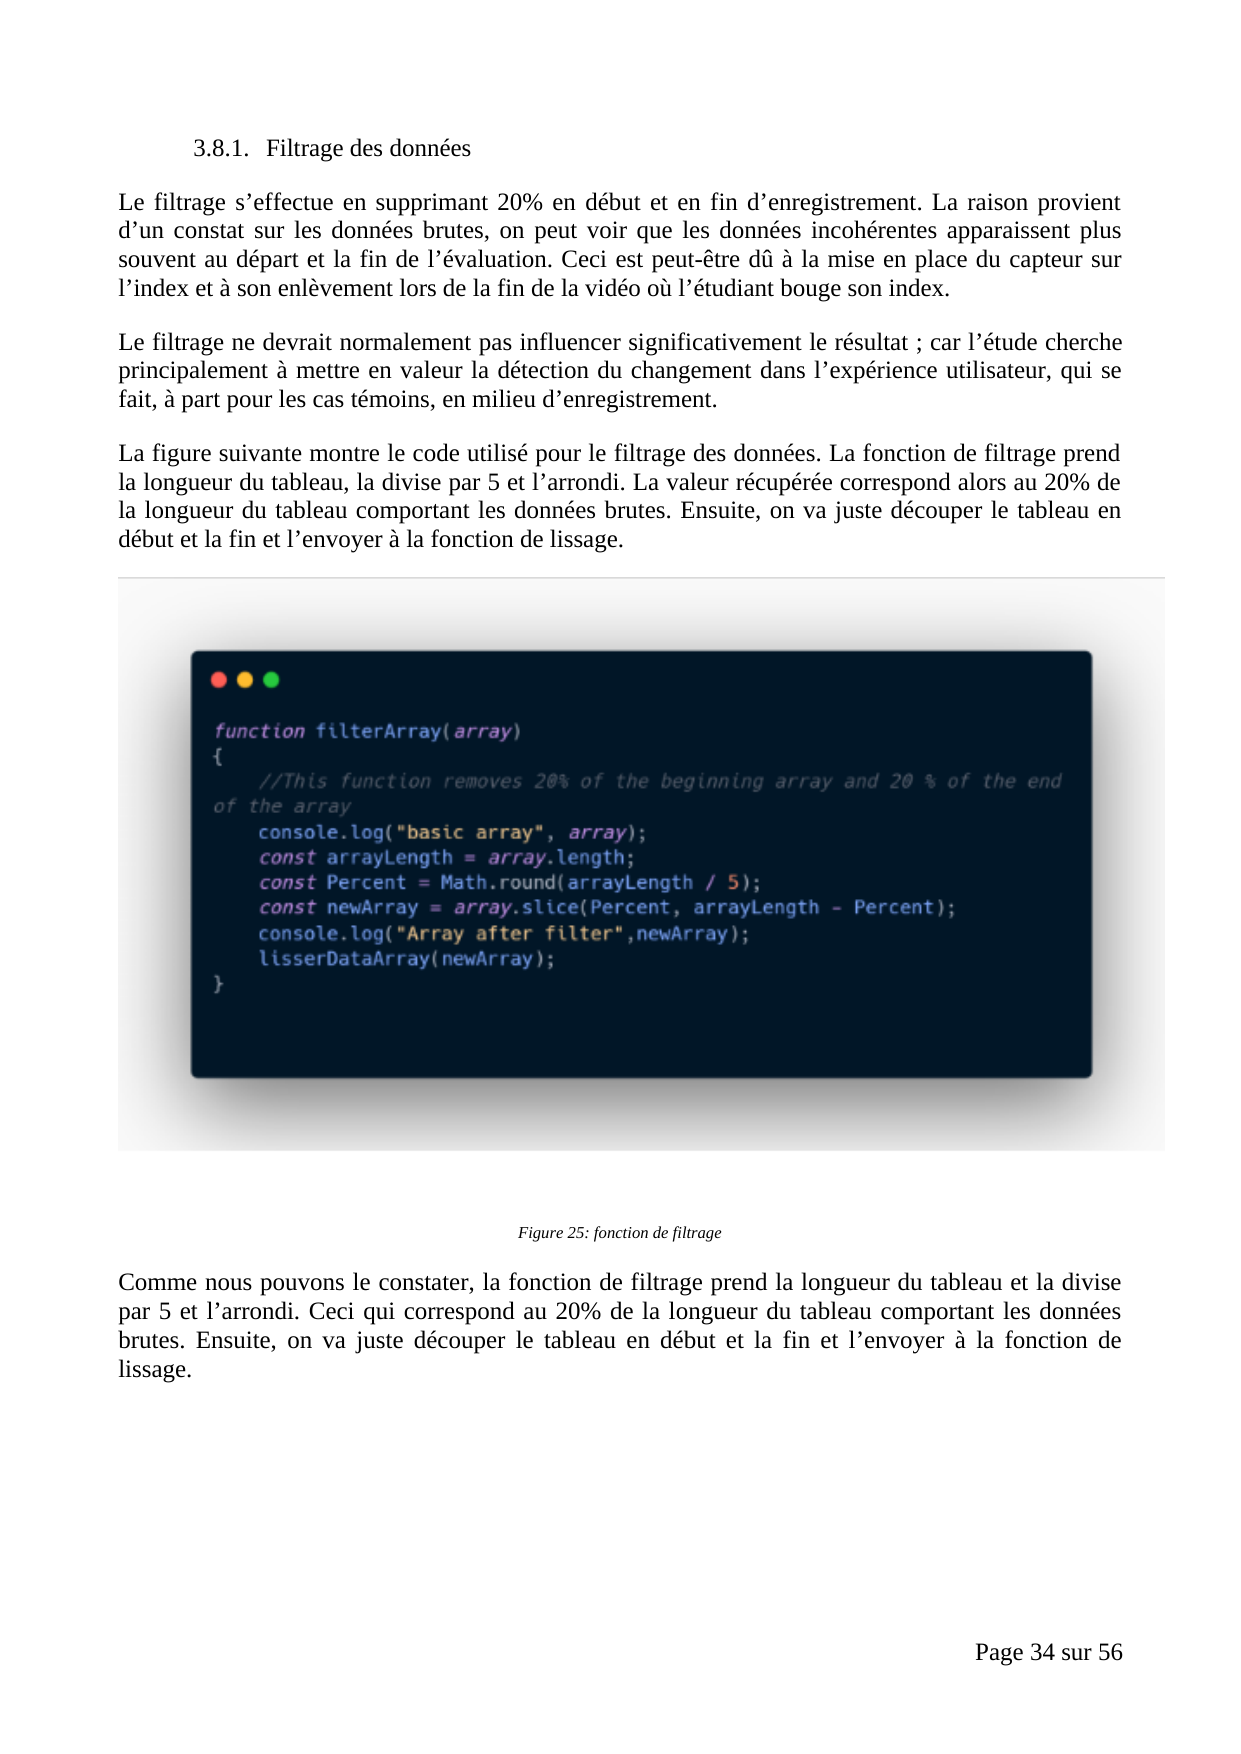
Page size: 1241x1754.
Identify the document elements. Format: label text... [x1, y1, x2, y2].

text La figure suivante montre le code utilisé pour le filtrage des données. La fonction de filtrage prend la longueur du tableau, la divise par 5 et l’arrondi. La valeur récupérée correspond alors au 20% de la longueur du tableau comportant les données brutes. Ensuite, on va juste découper le tableau en début et la fin et l’envoyer à la fonction de lissage. [118, 438, 1123, 553]
text Figure 25: fonction de filtrage [118, 1223, 1123, 1242]
text Le filtrage ne devrait normalement pas influencer significativement le résultat ; car l’étude cherche principalement à mettre en valeur la détection du changement dans l’expérience utilisateur, qui se fait, à part pour les cas témoins, en milieu d’enregistrement. [118, 327, 1123, 413]
subtitle Filtrage des données [193, 133, 1123, 162]
text Le filtrage s’effectue en supprimant 20% en début et en fin d’enregistrement. La raison provient d’un constat sur les données brutes, on peut voir que les données incohérentes apparaissent plus souvent au départ et la fin de l’évaluation. Ceci est peut-être dû à la mise en place du capteur sur l’index et à son enlèvement lors de la fin de la vidéo où l’étudiant bouge son index. [118, 187, 1123, 302]
text Comme nous pouvons le constater, la fonction de filtrage prend la longueur du tableau et la divise par 5 et l’arrondi. Ceci qui correspond au 20% de la longueur du tableau comportant les données brutes. Ensuite, on va juste découper le tableau en début et la fin et l’envoyer à la fonction de lissage. [118, 1267, 1123, 1382]
